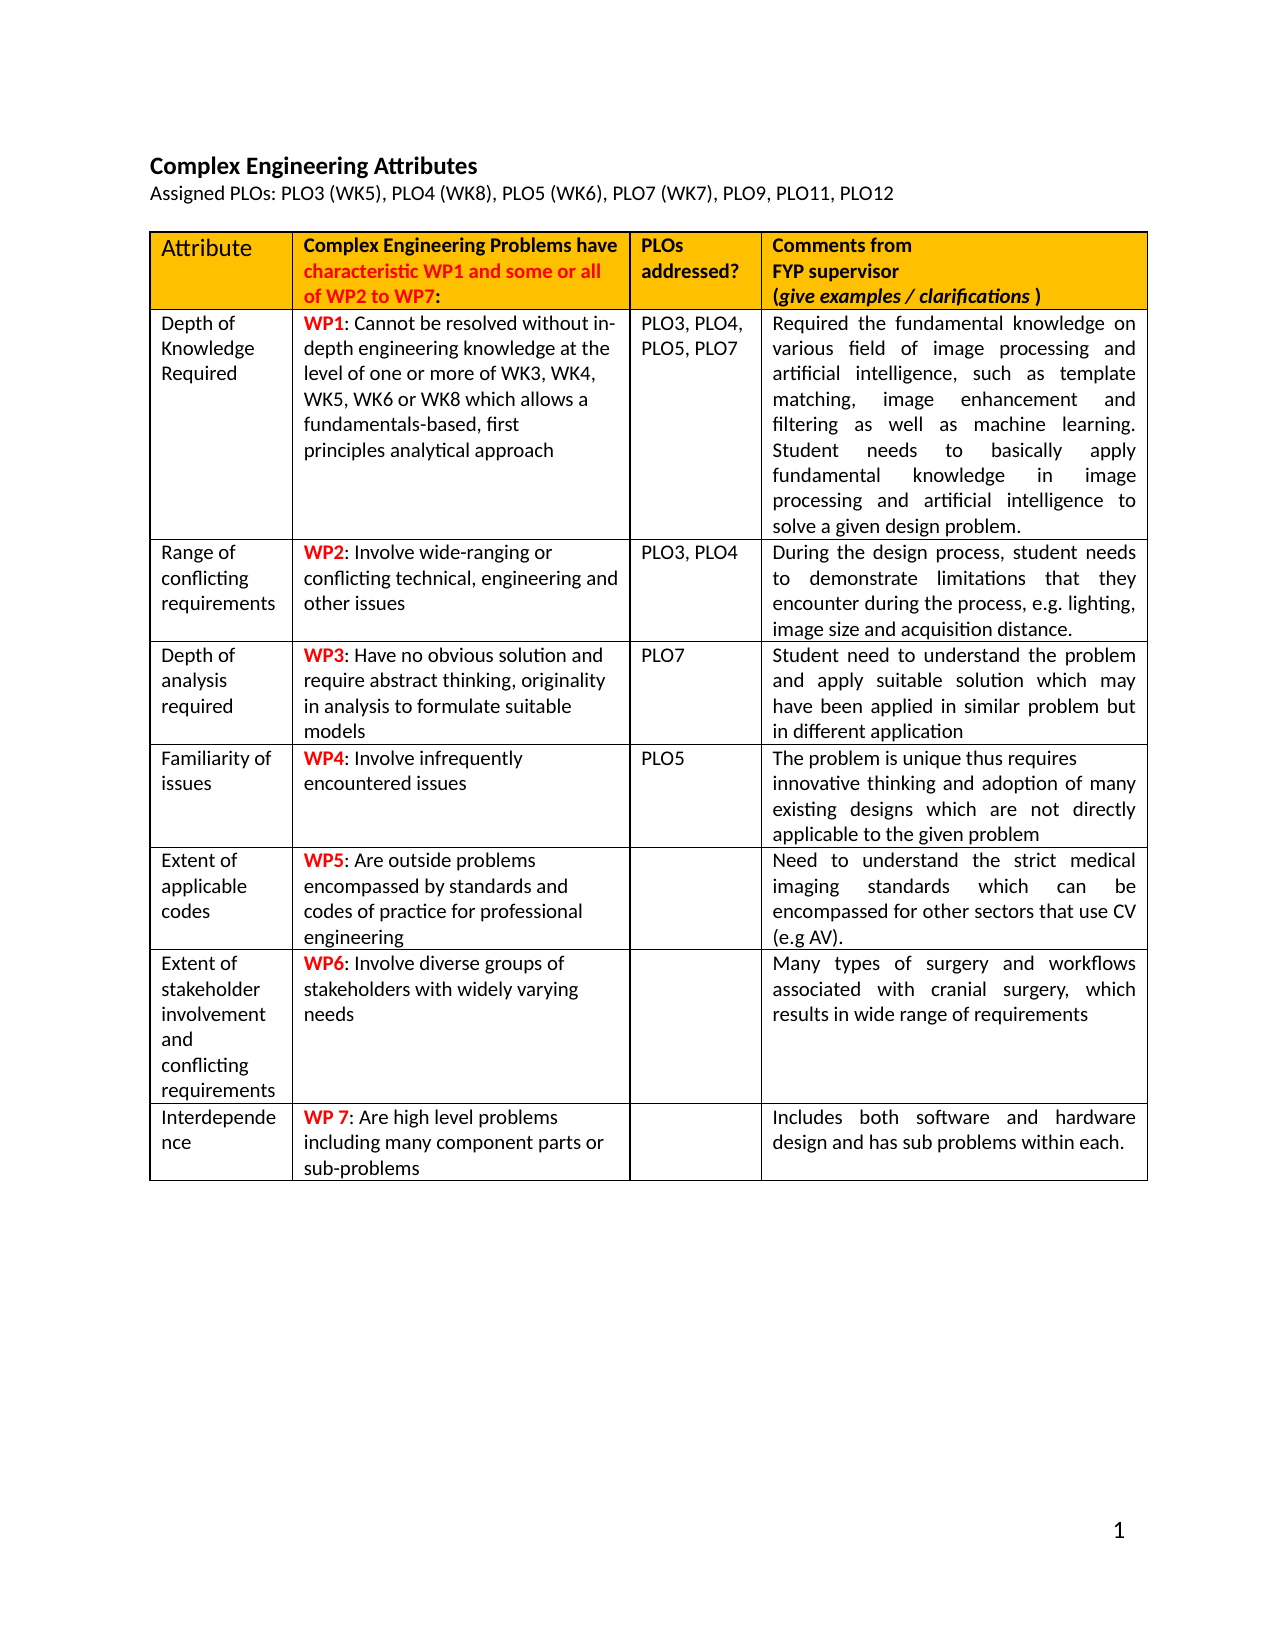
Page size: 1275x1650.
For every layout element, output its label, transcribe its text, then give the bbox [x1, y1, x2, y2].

table_cell [631, 950, 761, 1103]
table_cell Depth of analysis required [151, 642, 292, 744]
table_cell Familiarity of issues [151, 745, 292, 847]
table_cell PLO3, PLO4 [631, 540, 761, 641]
table_cell The problem is unique thus requires innovative thinking and adoption of many existing designs which are not directly applicable to the given problem [762, 745, 1147, 847]
table_cell Many types of surgery and workflows associated with cranial surgery, which results in wide range of requirements [762, 950, 1147, 1103]
table_cell Student need to understand the problem and apply suitable solution which may have been applied in similar problem but in different application [762, 642, 1147, 744]
table_cell PLO3, PLO4, PLO5, PLO7 [631, 310, 761, 538]
table_cell [631, 848, 761, 949]
table_cell Extent of stakeholder involvement and conflicting requirements [151, 950, 292, 1103]
table_cell WP1: Cannot be resolved without in-depth engineering knowledge at the level of one or more of WK3, WK4, WK5, WK6 or WK8 which allows a fundamentals-based, first principles analytical approach [293, 310, 629, 538]
table_cell WP2: Involve wide-ranging or conflicting technical, engineering and other issues [293, 540, 629, 641]
table_header PLOs addressed? [631, 233, 761, 309]
table_cell WP 7: Are high level problems including many component parts or sub-problems [293, 1104, 629, 1180]
table_cell WP6: Involve diverse groups of stakeholders with widely varying needs [293, 950, 629, 1103]
table_cell PLO7 [631, 642, 761, 744]
table_cell PLO5 [631, 745, 761, 847]
table_cell Required the fundamental knowledge on various field of image processing and artificial intelligence, such as template matching, image enhancement and filtering as well as machine learning. Student needs to basically apply fundamental knowledge in image processing and artificial intelligence to solve a given design problem. [762, 310, 1147, 538]
table_cell Interdependence [151, 1104, 292, 1180]
table_cell Extent of applicable codes [151, 848, 292, 949]
table_cell WP5: Are outside problems encompassed by standards and codes of practice for professional engineering [293, 848, 629, 949]
table_cell WP3: Have no obvious solution and require abstract thinking, originality in analysis to formulate suitable models [293, 642, 629, 744]
table_cell Depth of Knowledge Required [151, 310, 292, 538]
table_header Complex Engineering Problems have characteristic WP1 and some or all of WP2 to WP7: [293, 233, 629, 309]
table_cell WP4: Involve infrequently encountered issues [293, 745, 629, 847]
table_cell During the design process, student needs to demonstrate limitations that they encounter during the process, e.g. lighting, image size and acquisition distance. [762, 540, 1147, 641]
table_header Attribute [151, 233, 292, 309]
text Assigned PLOs: PLO3 (WK5), PLO4 (WK8), PLO5 (WK6), PLO7 (WK7), PLO9, PLO11, PLO12 [150, 181, 1125, 206]
table_cell Range of conflicting requirements [151, 540, 292, 641]
table_cell Need to understand the strict medical imaging standards which can be encompassed for other sectors that use CV (e.g AV). [762, 848, 1147, 949]
table_cell Includes both software and hardware design and has sub problems within each. [762, 1104, 1147, 1180]
table_cell [631, 1104, 761, 1180]
table_header Comments from FYP supervisor (give examples / clarifications ) [762, 233, 1147, 309]
text Complex Engineering Attributes [150, 150, 1125, 181]
